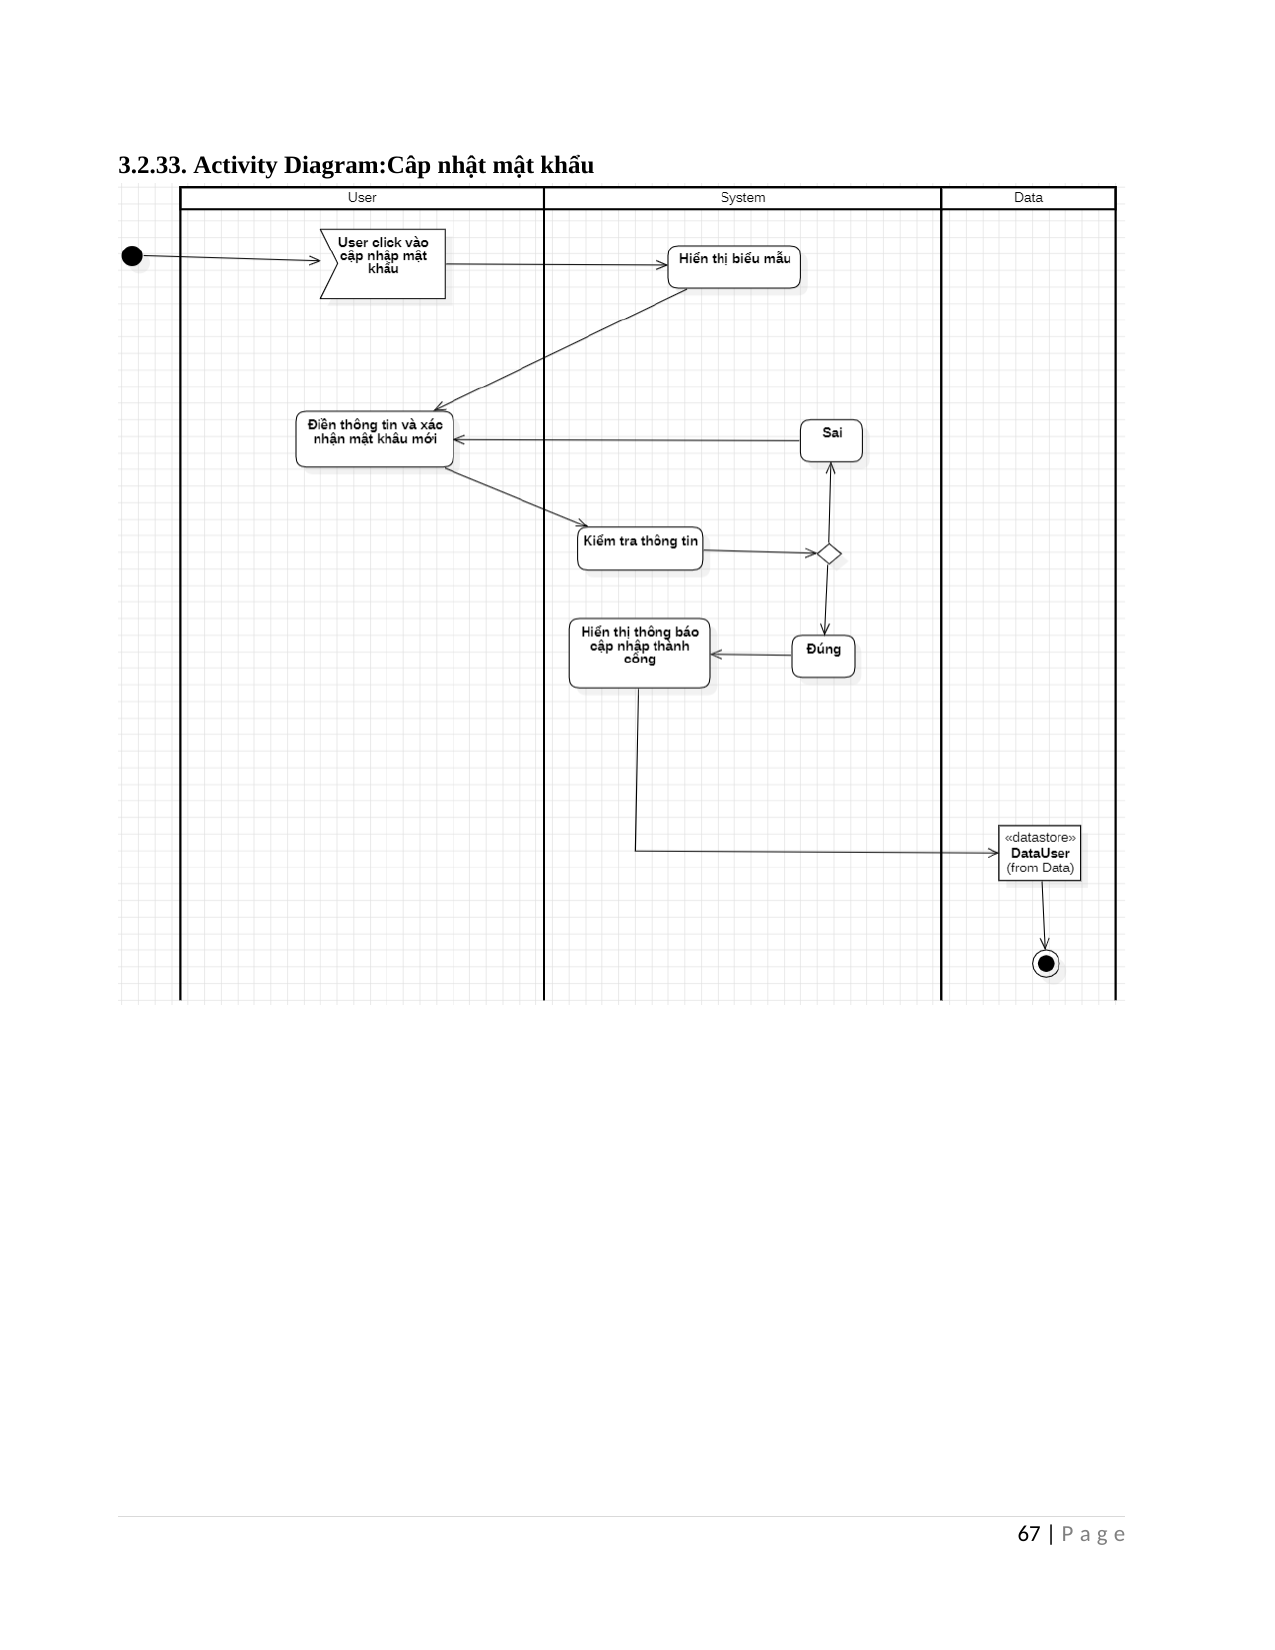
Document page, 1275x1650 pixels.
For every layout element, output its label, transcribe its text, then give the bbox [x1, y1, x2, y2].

picture [118, 183, 1125, 1005]
text Activity Diagram:Câp nhật mật khẩu [118, 150, 1125, 179]
